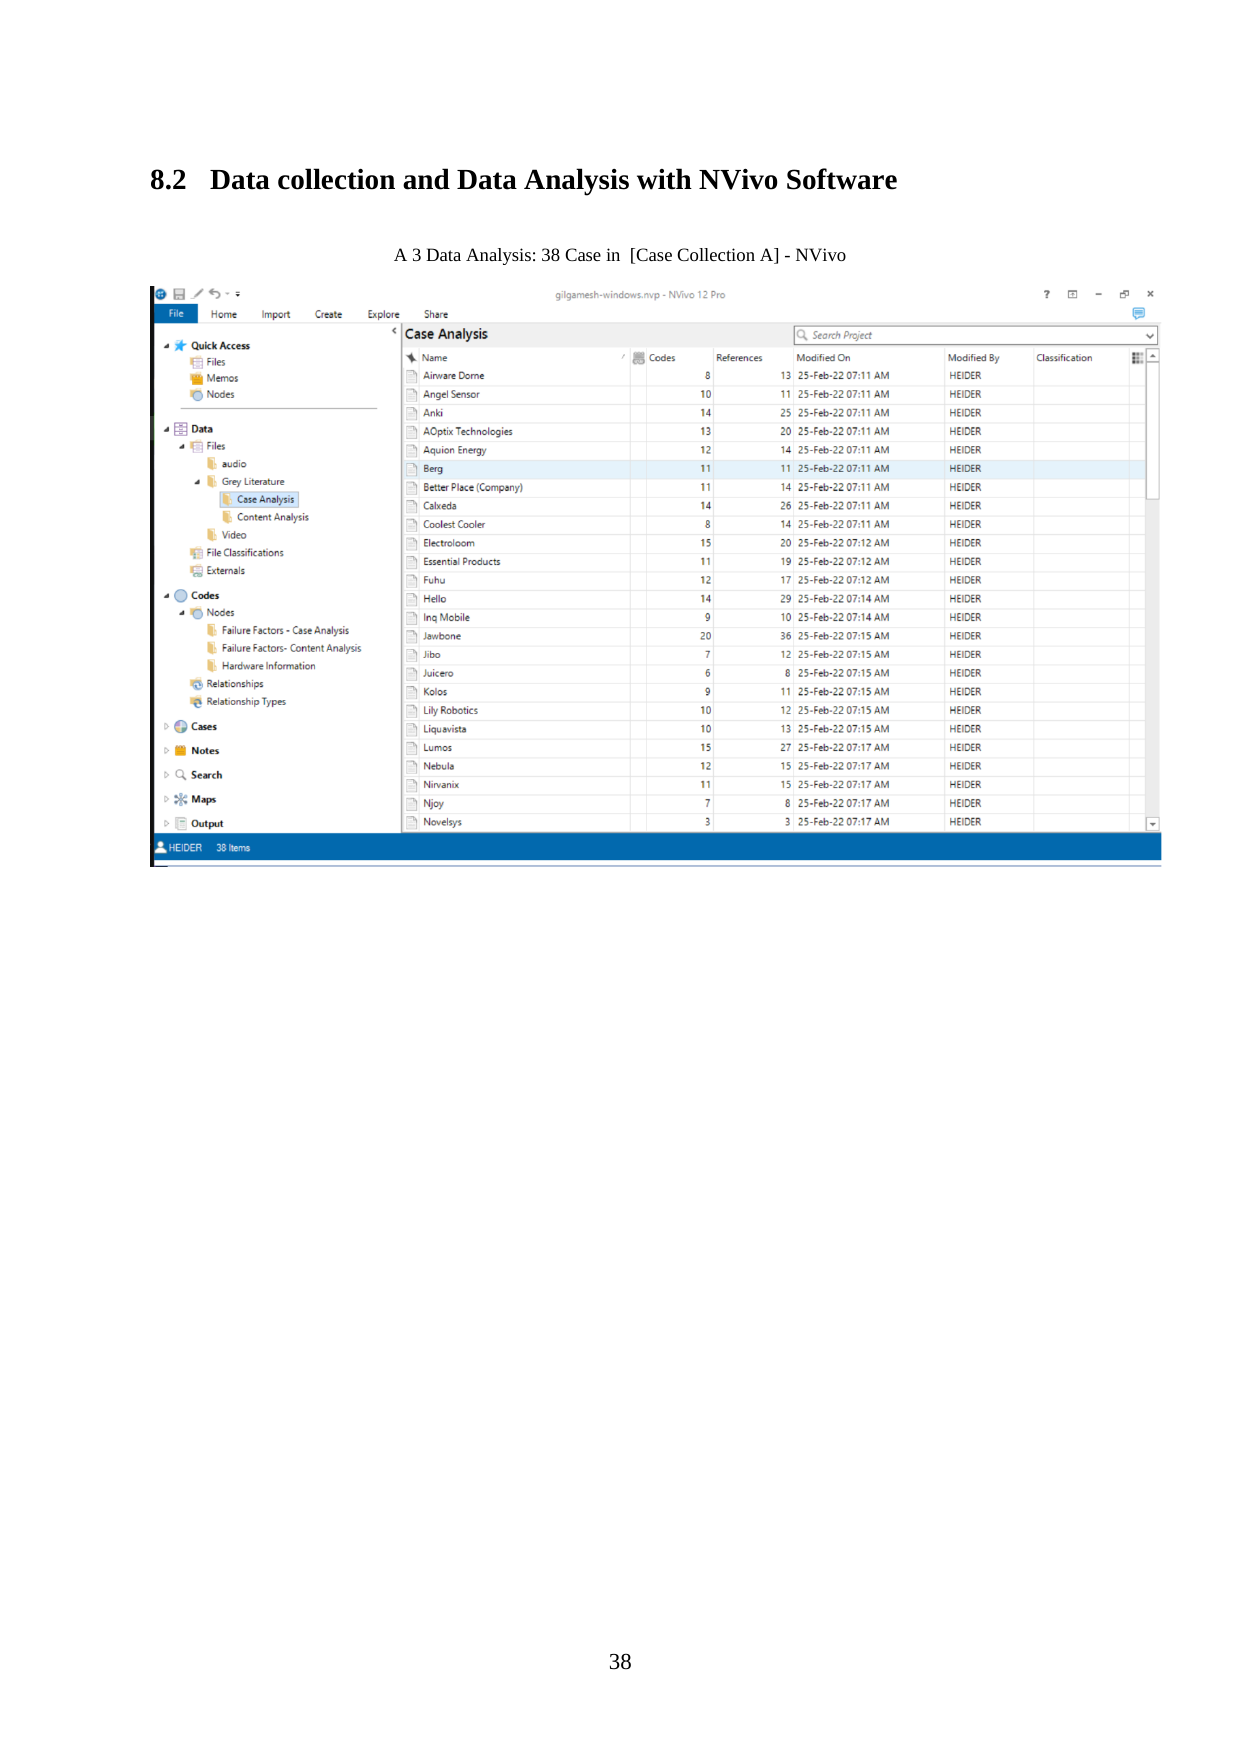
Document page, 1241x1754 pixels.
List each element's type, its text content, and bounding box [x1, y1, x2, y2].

picture [150, 286, 1162, 867]
subtitle Data collection and Data Analysis with NVivo Software [150, 162, 1090, 196]
